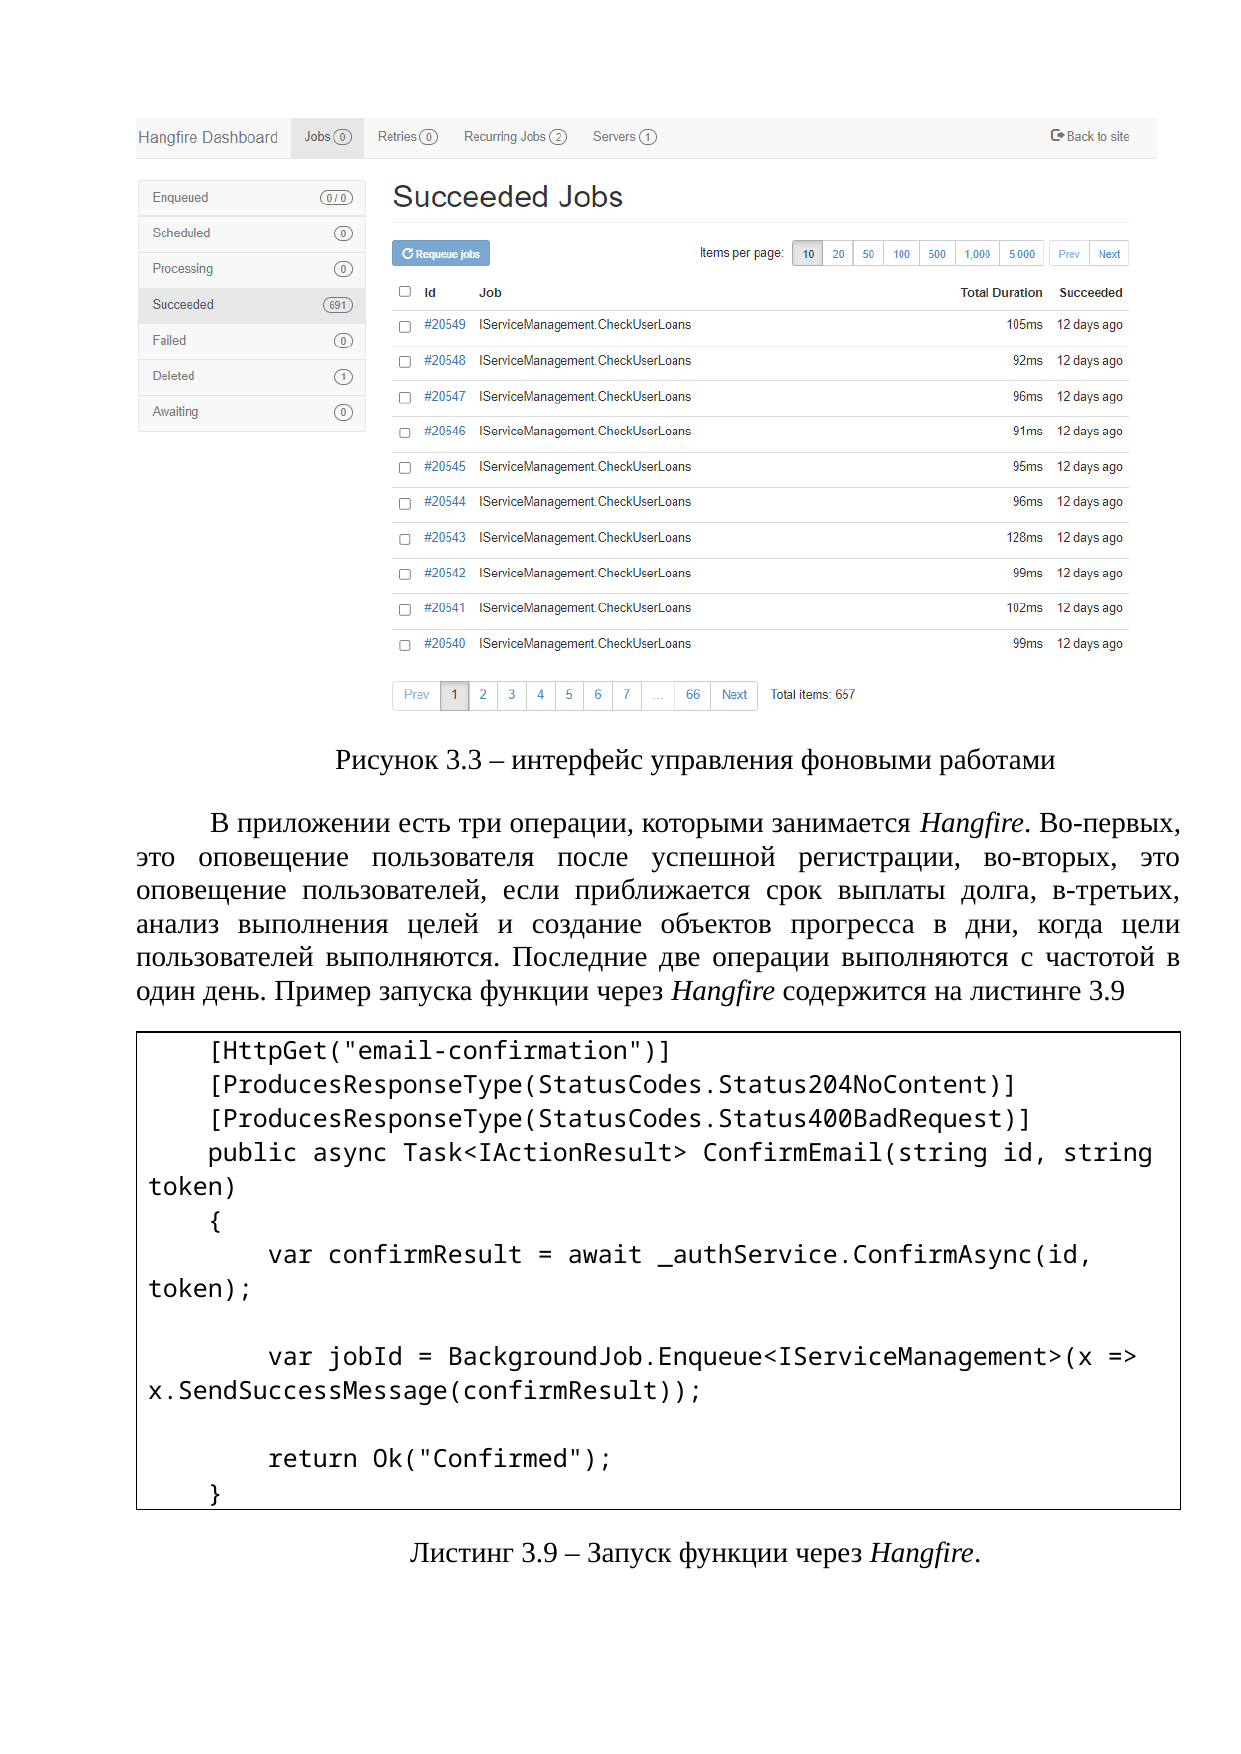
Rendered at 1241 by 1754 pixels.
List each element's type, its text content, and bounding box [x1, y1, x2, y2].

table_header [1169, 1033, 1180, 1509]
text В приложении есть три операции, которыми занимается Hangfire. Во-первых, это оповещение пользователя после успешной регистрации, во-вторых, это оповещение пользователей, если приближается срок выплаты долга, в-третьих, анализ выполнения целей и создание объектов прогресса в дни, когда цели пользователей выполняются. Последние две операции выполняются с частотой в один день. Пример запуска функции через Hangfire содержится на листинге 3.9 [136, 805, 1181, 1006]
text Рисунок 3.3 – интерфейс управления фоновыми работами [136, 742, 1181, 776]
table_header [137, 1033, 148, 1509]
picture [135, 118, 1157, 718]
text Листинг 3.9 – Запуск функции через Hangfire. [136, 1535, 1181, 1569]
